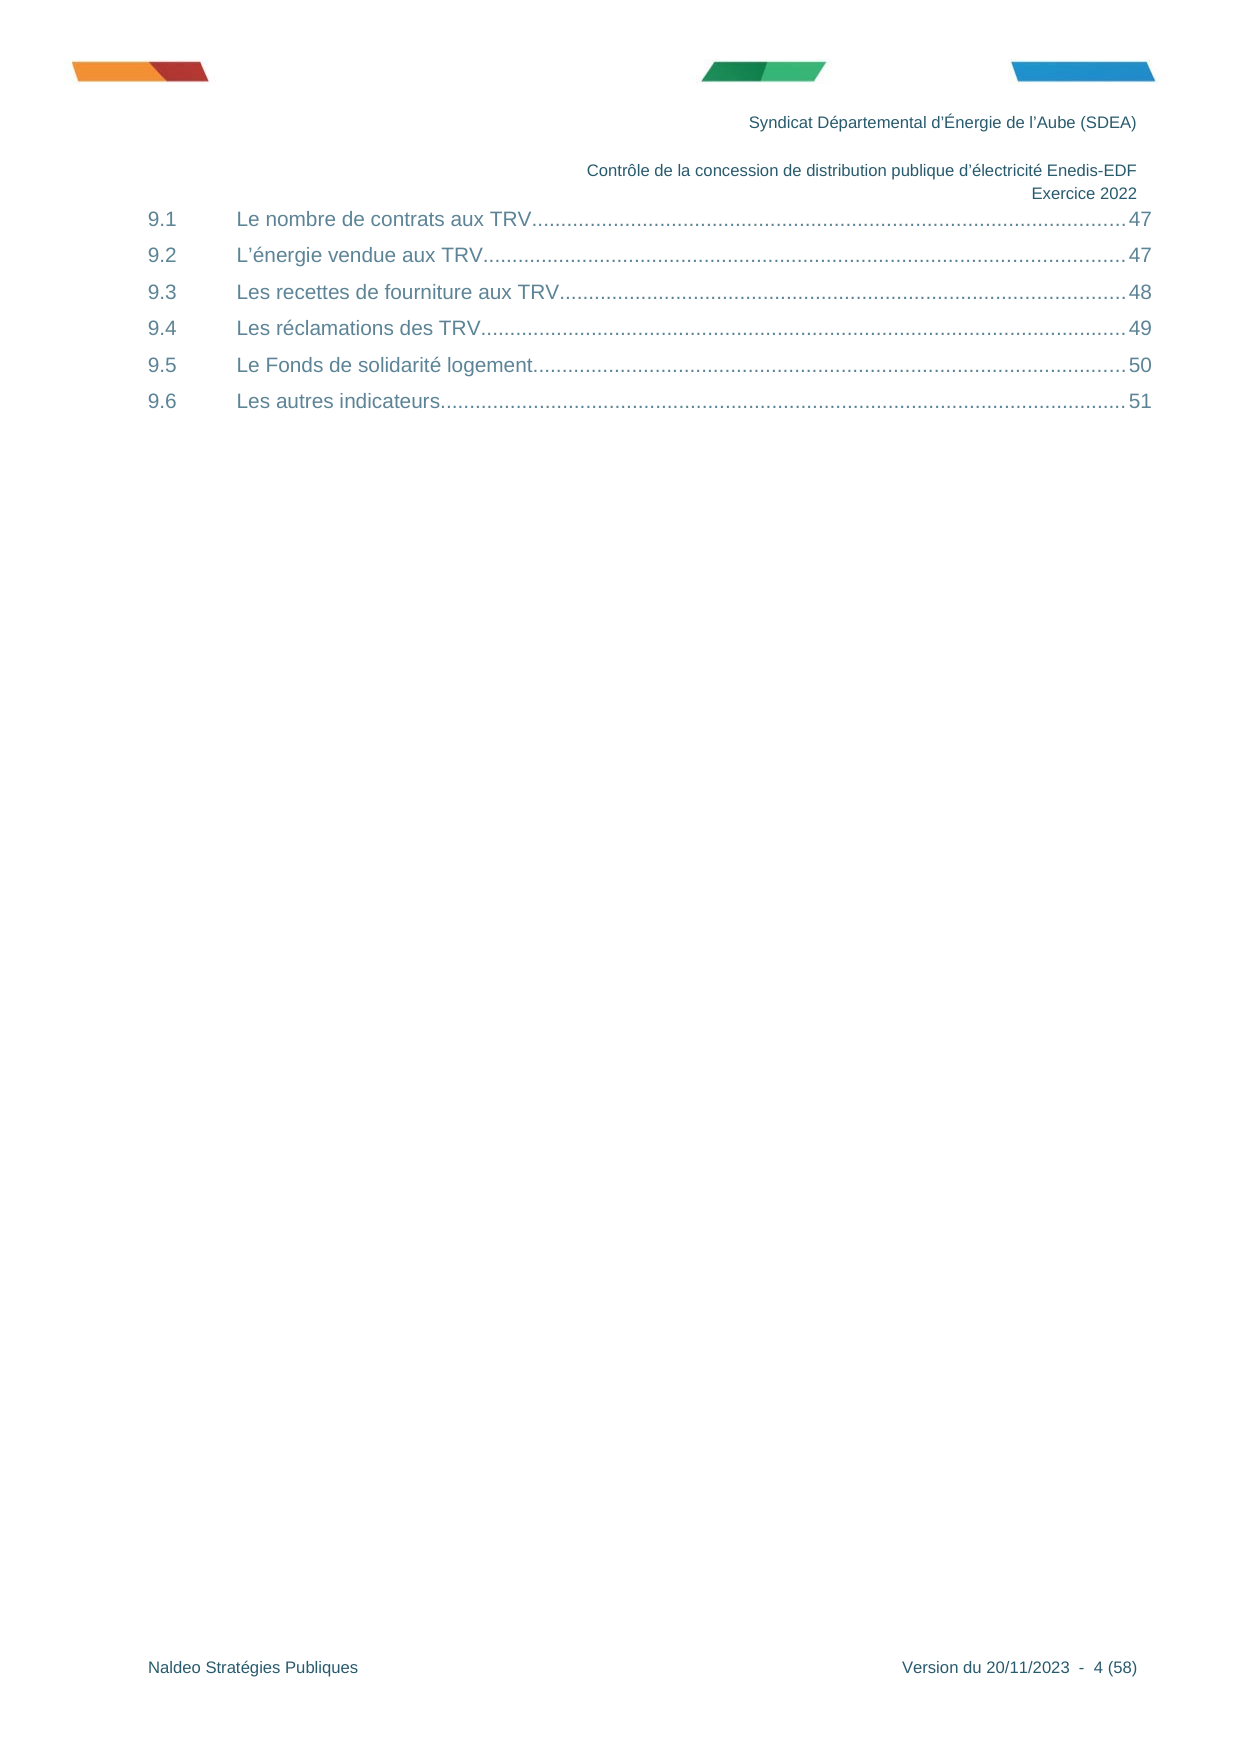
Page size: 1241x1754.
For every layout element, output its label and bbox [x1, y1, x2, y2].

picture [16, 59, 1241, 84]
